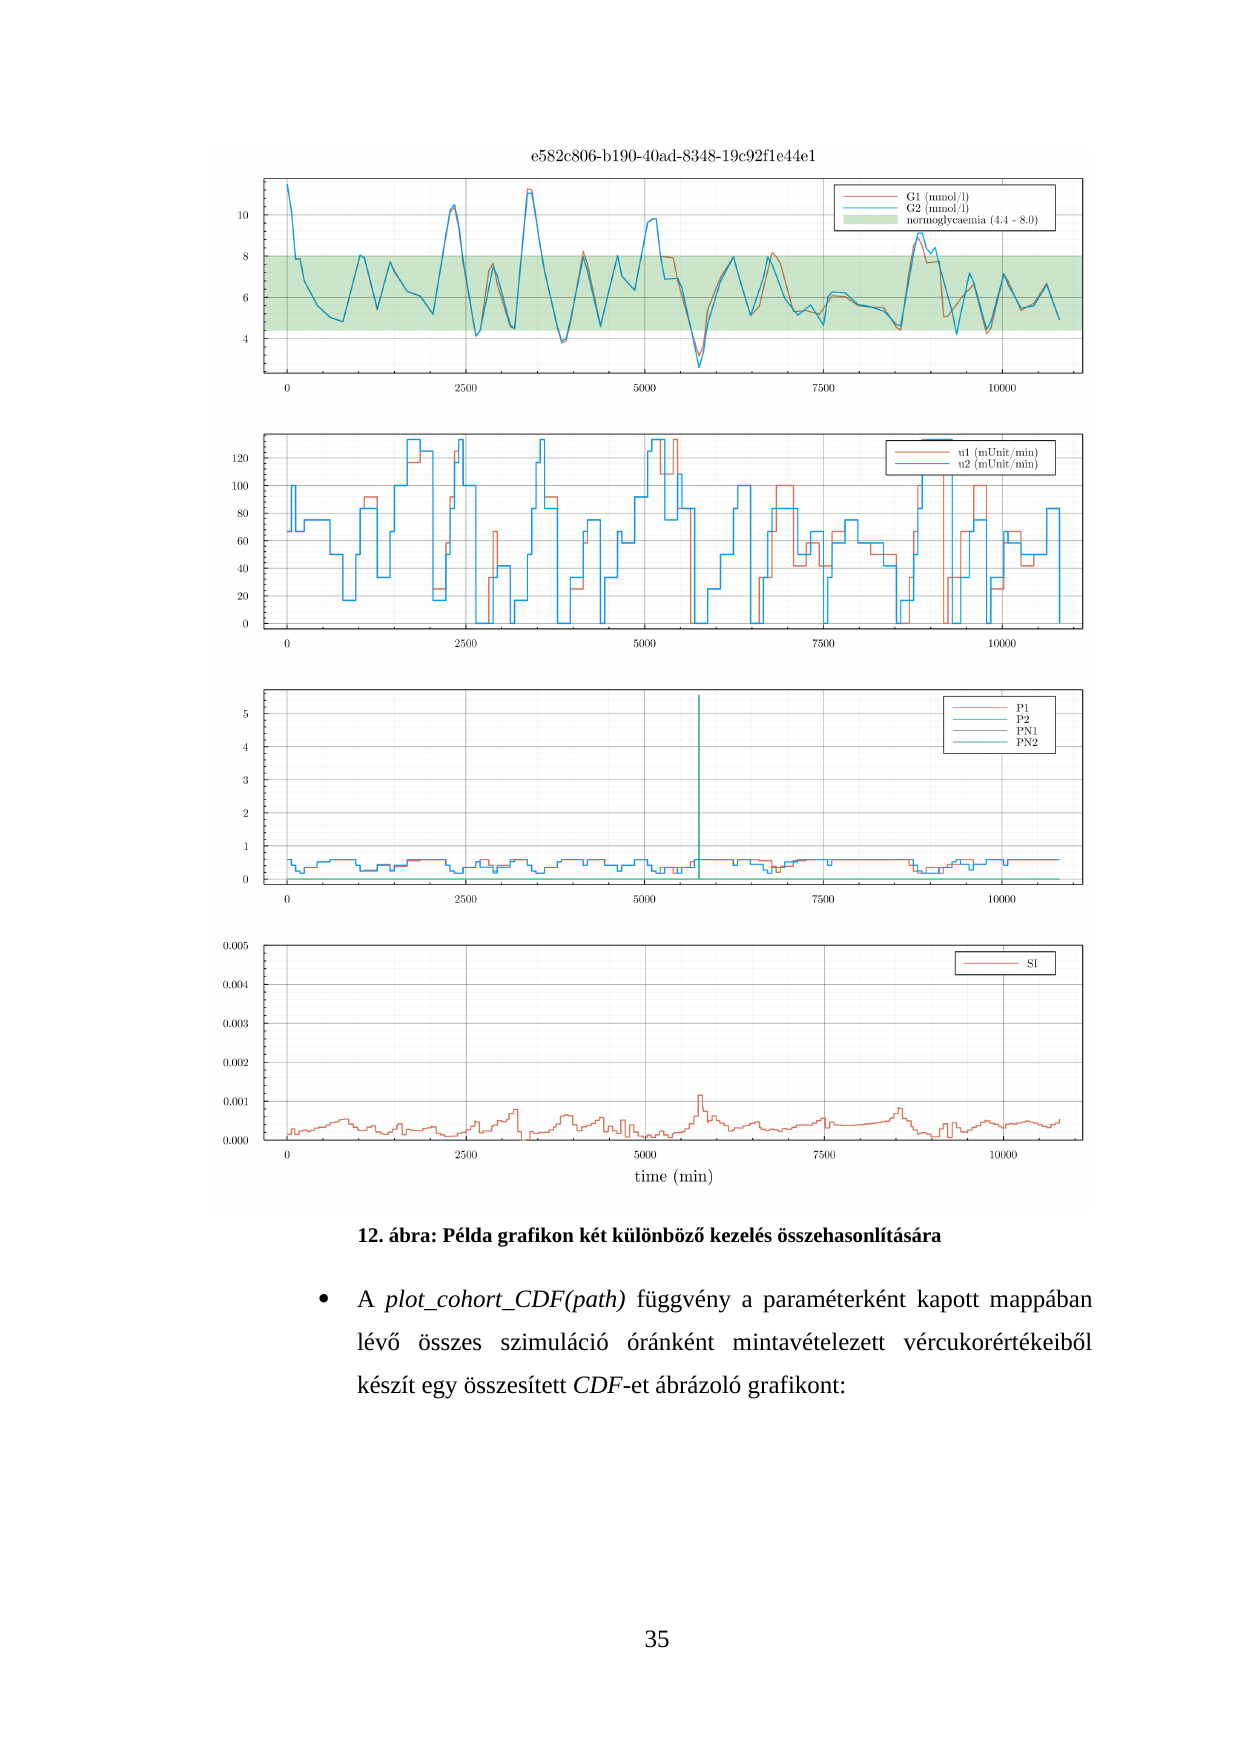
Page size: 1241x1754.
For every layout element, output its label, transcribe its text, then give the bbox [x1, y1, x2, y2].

picture [206, 147, 1093, 1211]
list A plot_cohort_CDF(path) függvény a paraméterként kapott mappában lévő összes szimuláció óránként mintavételezett vércukorértékeiből készít egy összesített CDF-et ábrázoló grafikont: [319, 1284, 1092, 1399]
